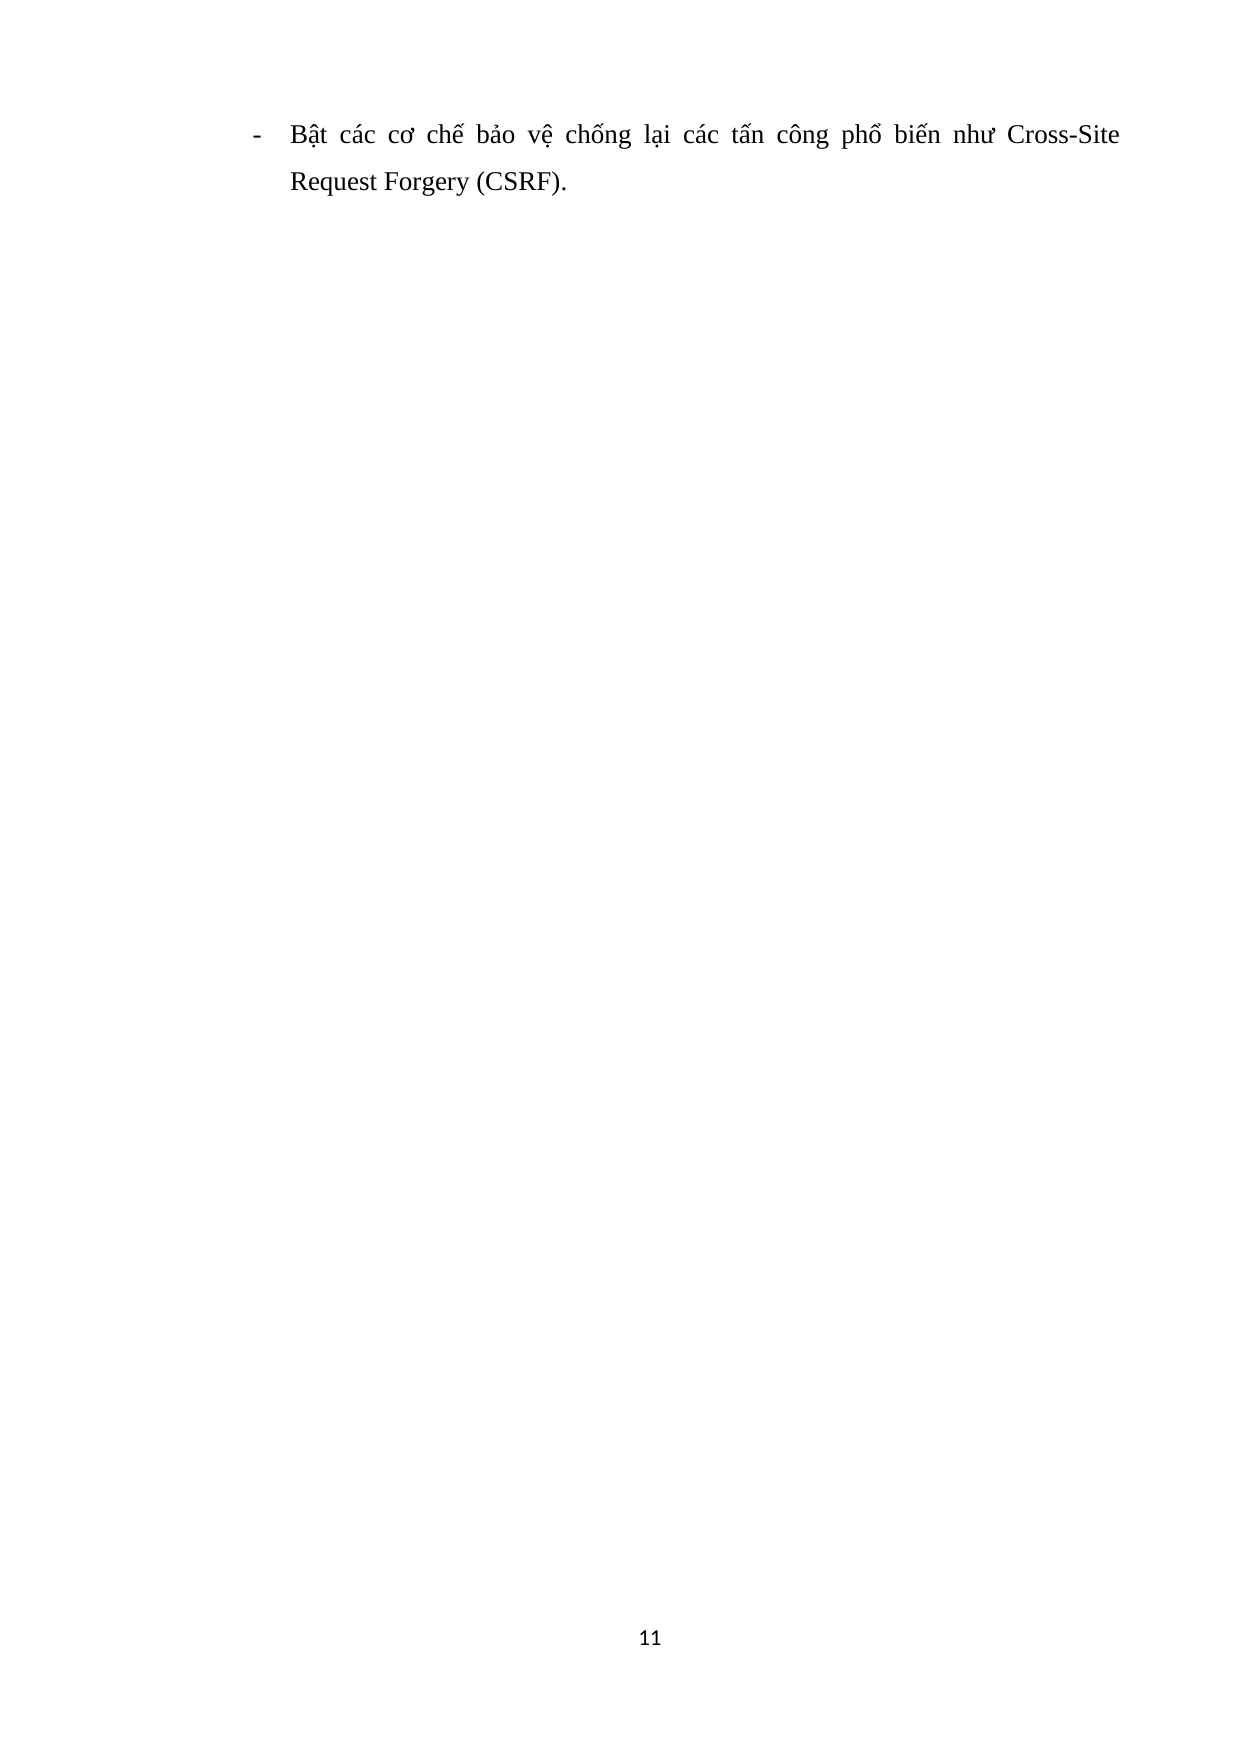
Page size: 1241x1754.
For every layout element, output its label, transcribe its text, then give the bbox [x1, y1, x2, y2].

list Bật các cơ chế bảo vệ chống lại các tấn công phổ biến như Cross-Site Request Forgery (CSRF). [252, 118, 1122, 196]
